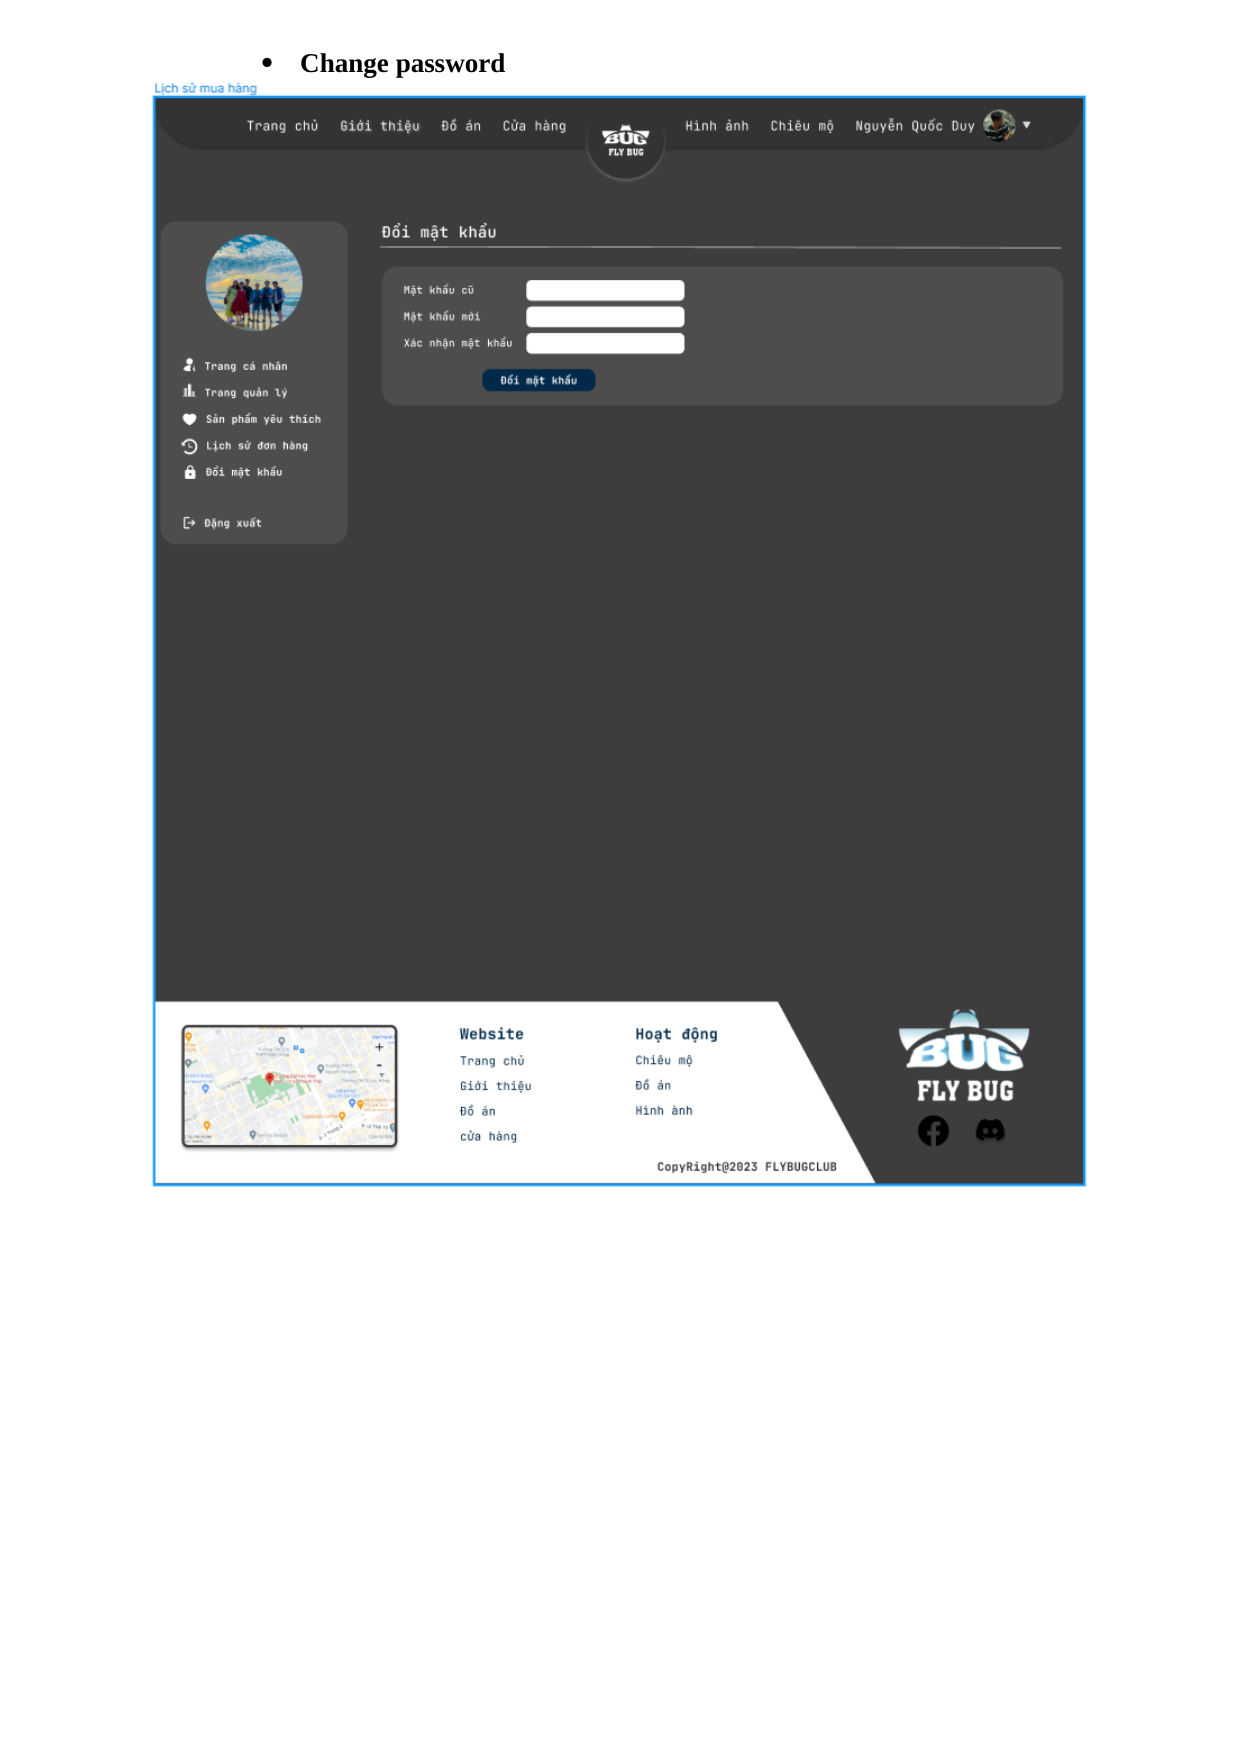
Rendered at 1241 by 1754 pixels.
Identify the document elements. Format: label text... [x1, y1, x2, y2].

picture [150, 78, 1091, 1190]
list Change password [262, 47, 1090, 78]
